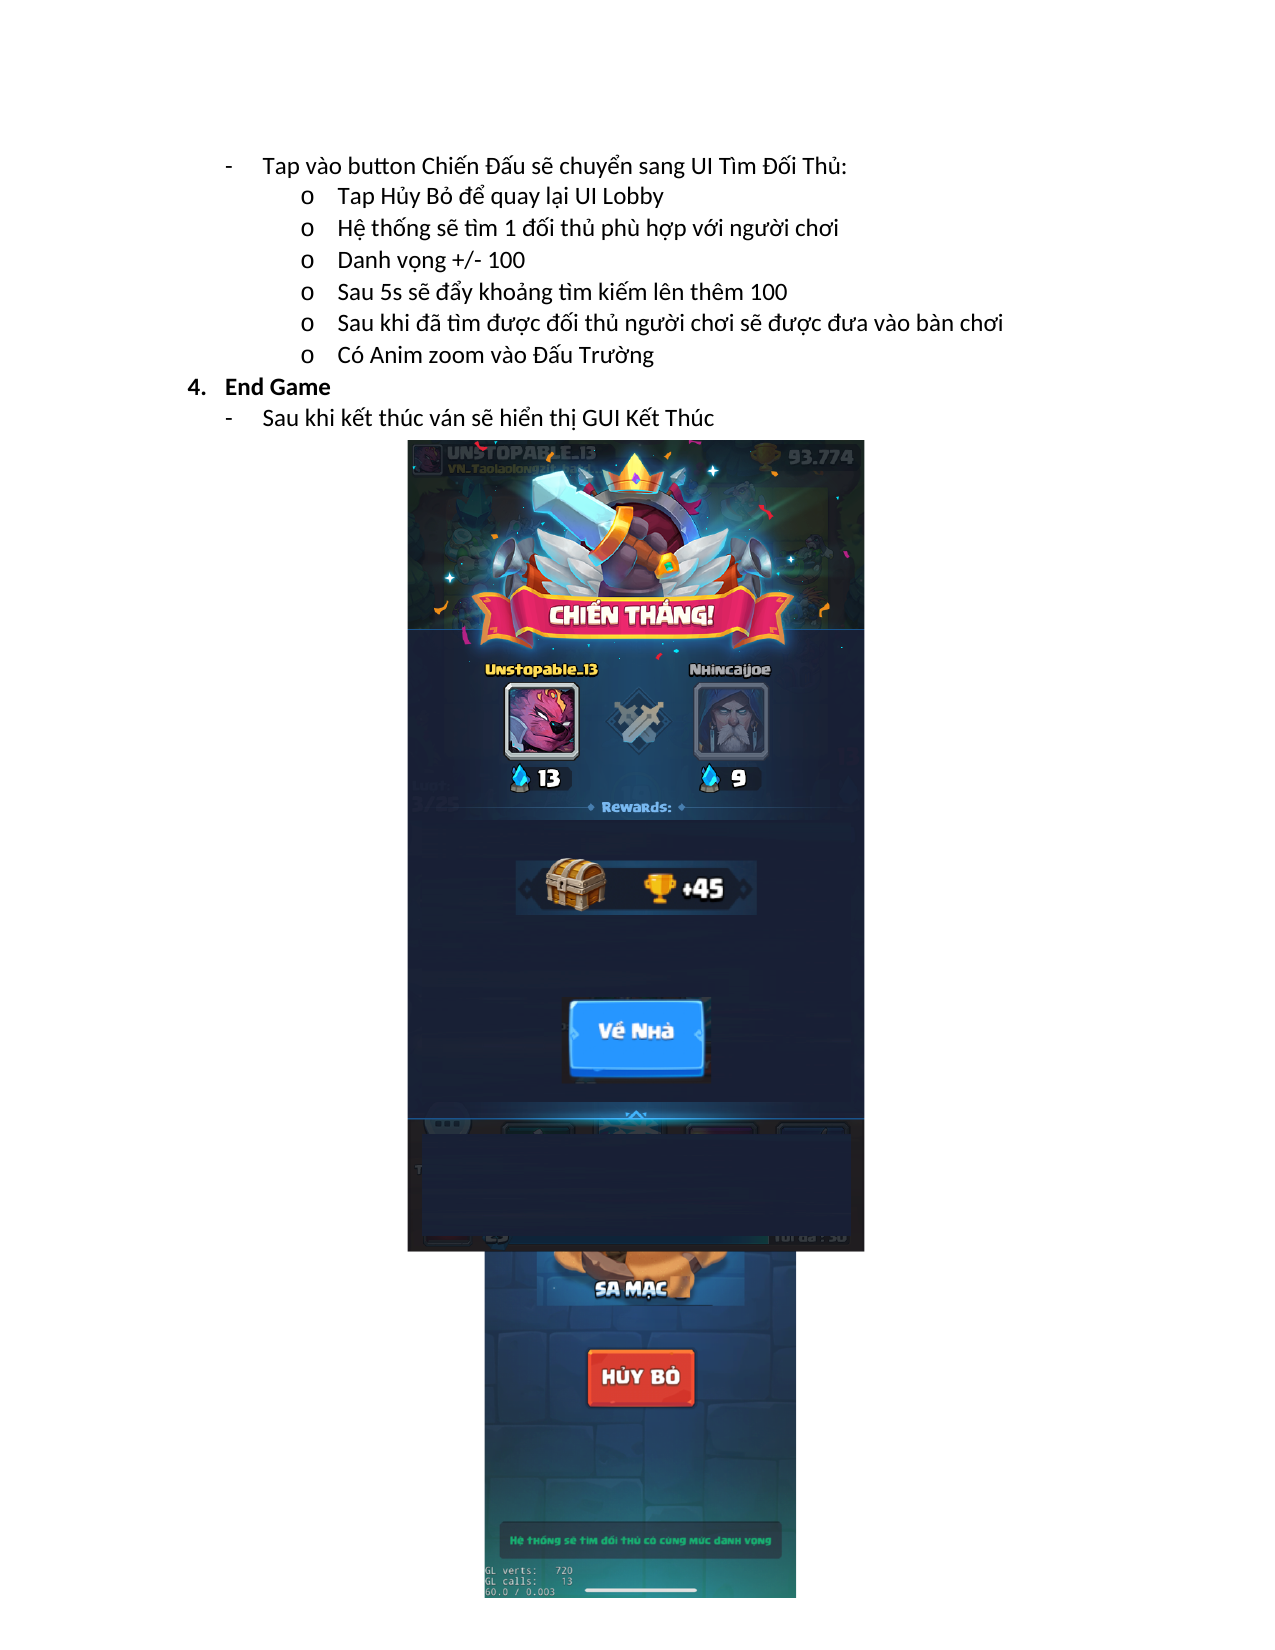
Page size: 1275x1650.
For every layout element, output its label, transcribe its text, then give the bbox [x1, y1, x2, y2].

list Sau khi đã tìm được đối thủ người chơi sẽ được đưa vào bàn chơi [300, 308, 1125, 339]
picture [407, 440, 865, 1598]
list Sau 5s sẽ đẩy khoảng tìm kiếm lên thêm 100 [300, 276, 1125, 308]
list Sau khi kết thúc ván sẽ hiển thị GUI Kết Thúc [225, 402, 1125, 432]
list Hệ thống sẽ tìm 1 đối thủ phù hợp với người chơi [300, 212, 1125, 244]
list Có Anim zoom vào Đấu Trường [300, 339, 1125, 371]
list Tap vào button Chiến Đấu sẽ chuyển sang UI Tìm Đối Thủ: [225, 150, 1125, 181]
list Danh vọng +/- 100 [300, 244, 1125, 276]
list End Game [187, 371, 1125, 402]
list Tap Hủy Bỏ để quay lại UI Lobby [300, 181, 1125, 212]
